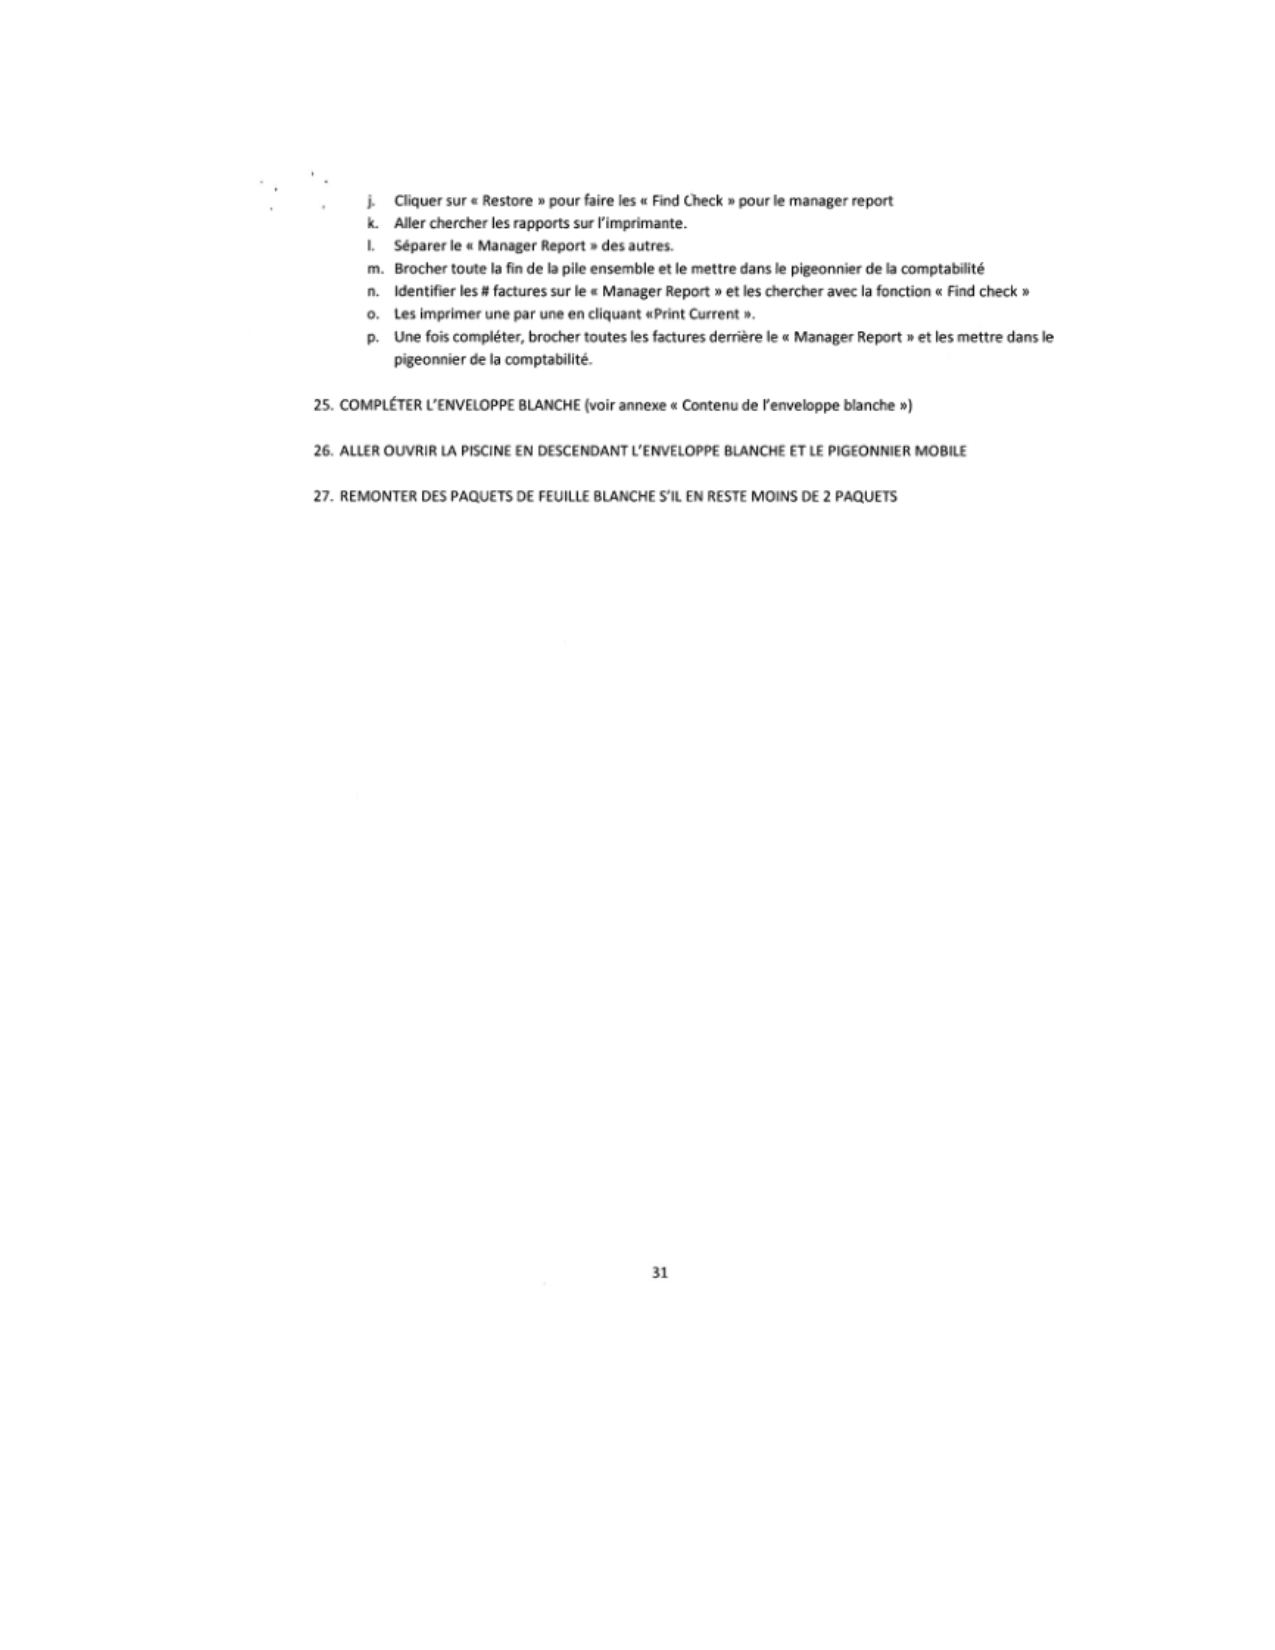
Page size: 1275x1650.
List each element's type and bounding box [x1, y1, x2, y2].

picture [206, 150, 1107, 1315]
